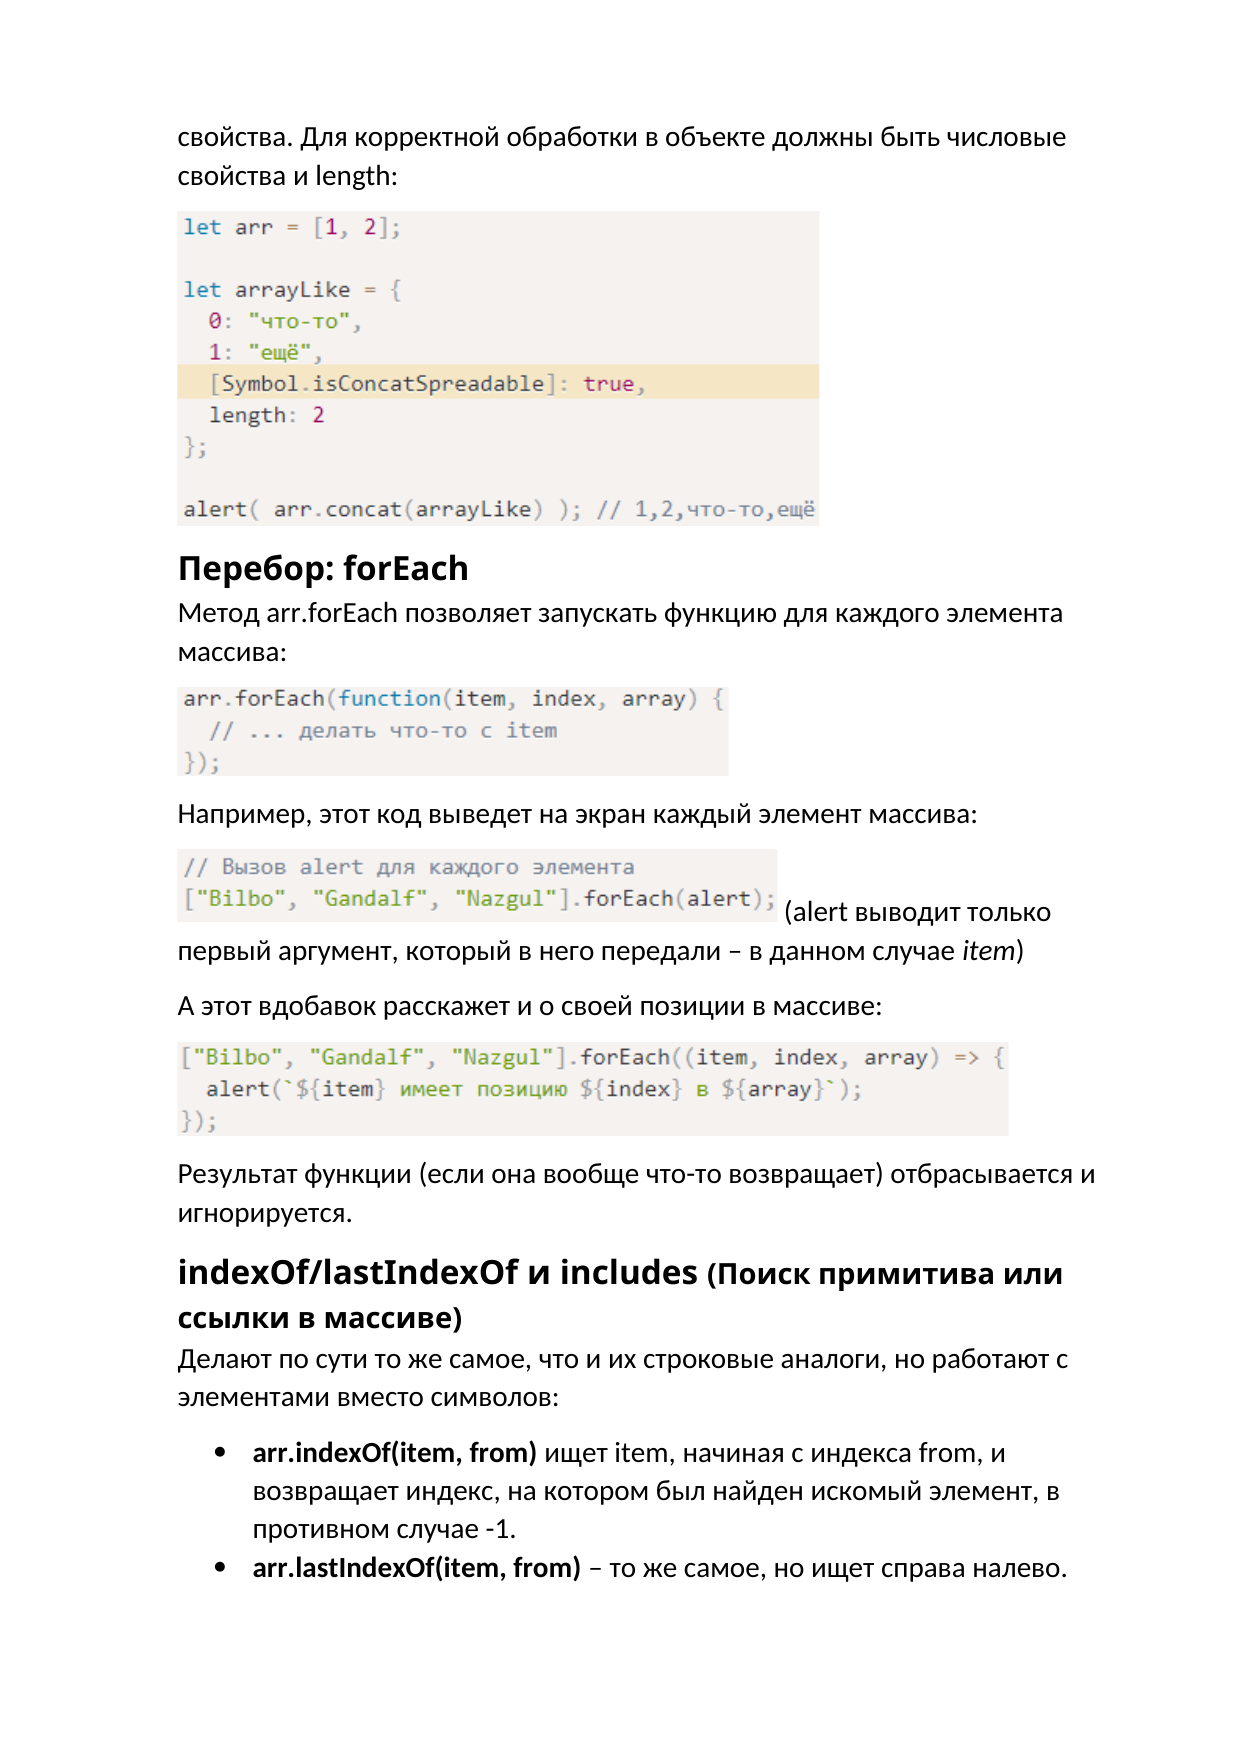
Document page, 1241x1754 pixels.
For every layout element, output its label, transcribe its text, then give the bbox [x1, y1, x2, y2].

picture [177, 687, 729, 776]
text Делают по сути то же самое, что и их строковые аналоги, но работают с элементами вместо символов: [177, 1340, 1152, 1414]
subtitle indexOf/lastIndexOf и includes (Поиск примитива или ссылки в массиве) [177, 1249, 1152, 1337]
text А этот вдобавок расскажет и о своей позиции в массиве: [177, 987, 1152, 1022]
picture [177, 849, 778, 922]
picture [177, 211, 820, 526]
subtitle Перебор: forEach [177, 545, 1152, 591]
text Например, этот код выведет на экран каждый элемент массива: [177, 795, 1152, 830]
text Метод arr.forEach позволяет запускать функцию для каждого элемента массива: [177, 594, 1152, 668]
text Результат функции (если она вообще что-то возвращает) отбрасывается и игнорируется. [177, 1155, 1152, 1229]
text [177, 118, 1152, 192]
list arr.lastIndexOf(item, from) – то же самое, но ищет справа налево. [215, 1549, 1152, 1584]
list arr.indexOf(item, from) ищет item, начиная с индекса from, и возвращает индекс, на котором был найден искомый элемент, в противном случае -1. [215, 1434, 1152, 1546]
picture [177, 1042, 1009, 1136]
